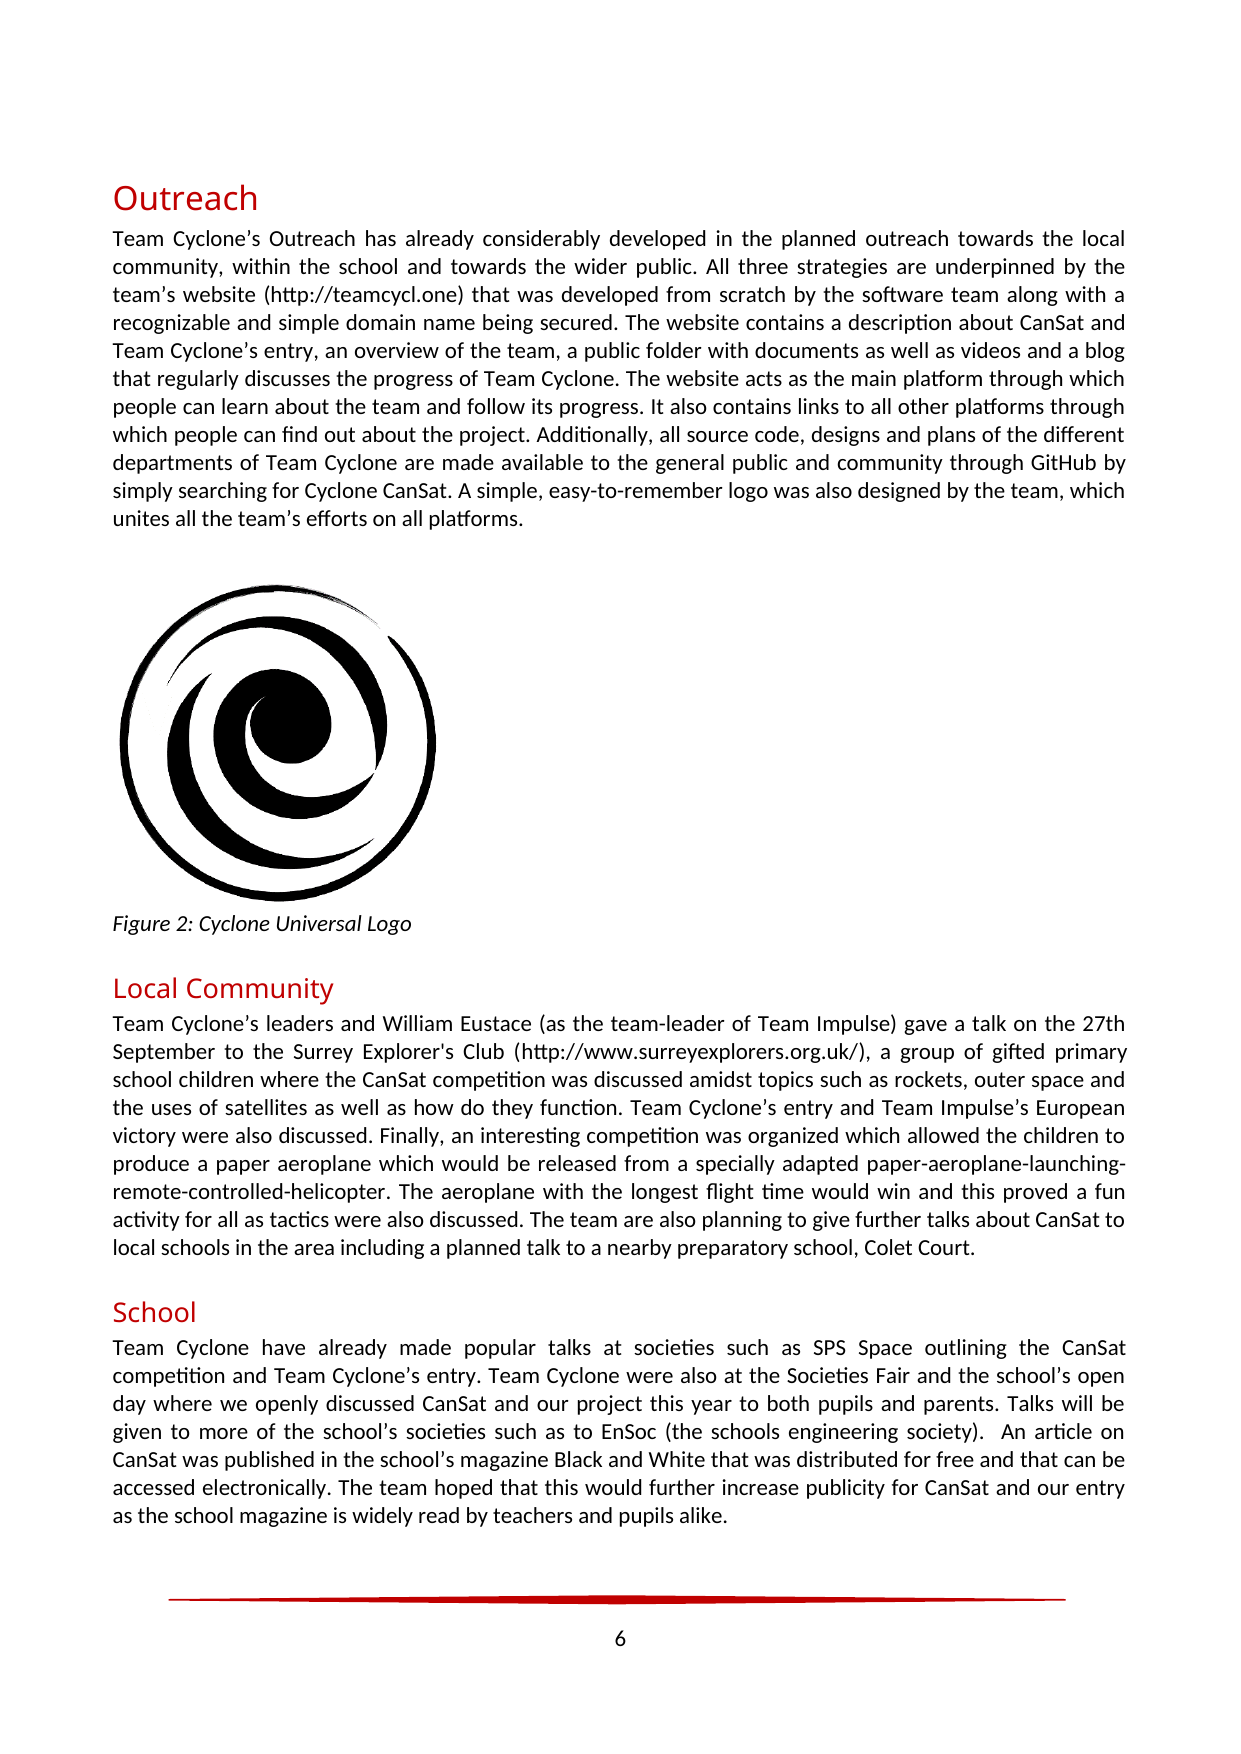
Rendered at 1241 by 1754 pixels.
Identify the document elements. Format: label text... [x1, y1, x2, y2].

text Figure 2: Cyclone Universal Logo [112, 909, 1128, 937]
subtitle Local Community [112, 969, 1128, 1006]
text Team Cyclone have already made popular talks at societies such as SPS Space outlining the CanSat competition and Team Cyclone’s entry. Team Cyclone were also at the Societies Fair and the school’s open day where we openly discussed CanSat and our project this year to both pupils and parents. Talks will be given to more of the school’s societies such as to EnSoc (the schools engineering society). An article on CanSat was published in the school’s magazine Black and White that was distributed for free and that can be accessed electronically. The team hoped that this would further increase publicity for CanSat and our entry as the school magazine is widely read by teachers and pupils alike. [112, 1333, 1128, 1529]
text Team Cyclone’s Outreach has already considerably developed in the planned outreach towards the local community, within the school and towards the wider public. All three strategies are underpinned by the team’s website (http://teamcycl.one) that was developed from scratch by the software team along with a recognizable and simple domain name being secured. The website contains a description about CanSat and Team Cyclone’s entry, an overview of the team, a public folder with documents as well as videos and a blog that regularly discusses the progress of Team Cyclone. The website acts as the main platform through which people can learn about the team and follow its progress. It also contains links to all other platforms through which people can find out about the project. Additionally, all source code, designs and plans of the different departments of Team Cyclone are made available to the general public and community through GitHub by simply searching for Cyclone CanSat. A simple, easy-to-remember logo was also designed by the team, which unites all the team’s efforts on all platforms. [112, 224, 1128, 532]
subtitle School [112, 1293, 1128, 1330]
picture [112, 560, 450, 910]
text Team Cyclone’s leaders and William Eustace (as the team-leader of Team Impulse) gave a talk on the 27th September to the Surrey Explorer's Club (http://www.surreyexplorers.org.uk/), a group of gifted primary school children where the CanSat competition was discussed amidst topics such as rockets, outer space and the uses of satellites as well as how do they function. Team Cyclone’s entry and Team Impulse’s European victory were also discussed. Finally, an interesting competition was organized which allowed the children to produce a paper aeroplane which would be released from a specially adapted paper-aeroplane-launching-remote-controlled-helicopter. The aeroplane with the longest flight time would win and this proved a fun activity for all as tactics were also discussed. The team are also planning to give further talks about CanSat to local schools in the area including a planned talk to a nearby preparatory school, Colet Court. [112, 1009, 1128, 1261]
subtitle Outreach [112, 175, 1128, 220]
